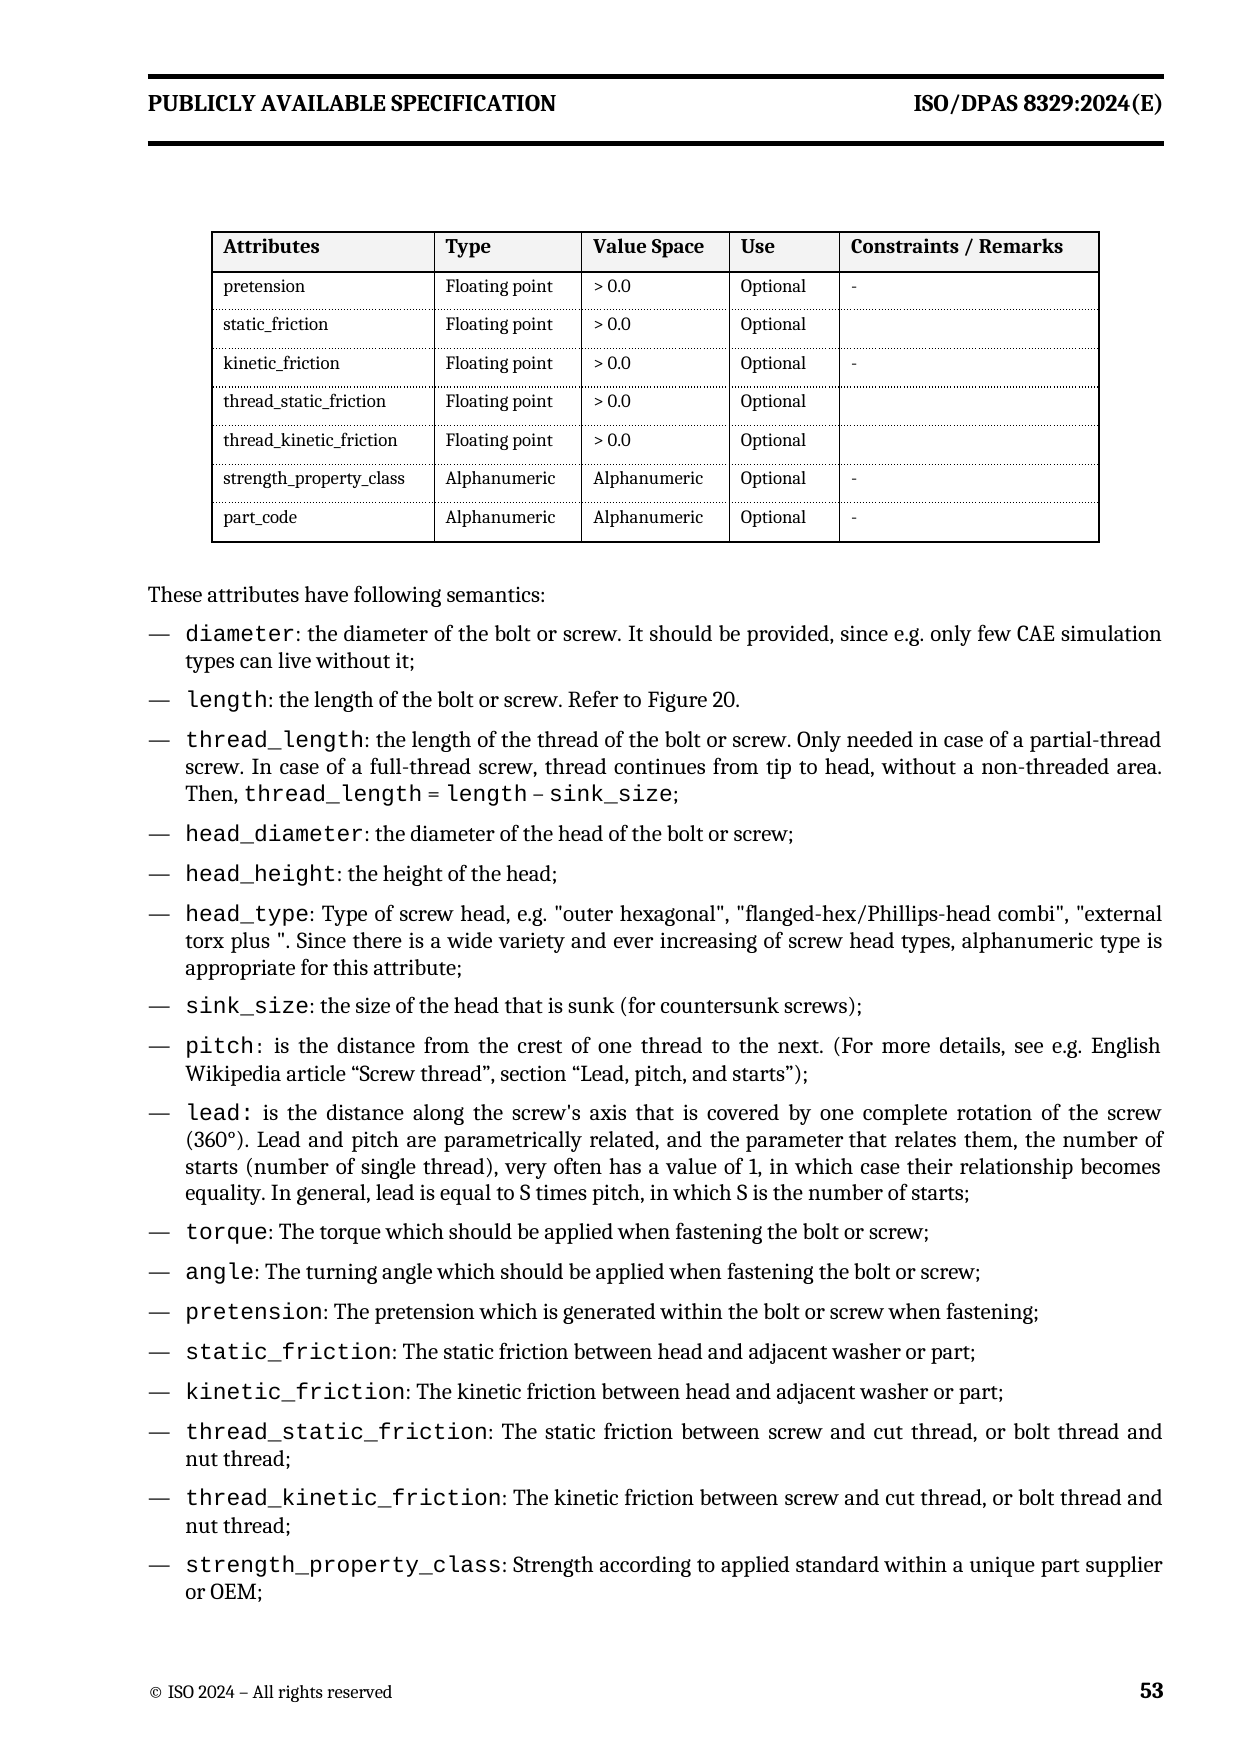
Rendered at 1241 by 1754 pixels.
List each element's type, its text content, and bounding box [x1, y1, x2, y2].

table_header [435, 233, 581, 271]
list thread_length: the length of the thread of the bolt or screw. Only needed in case of a partial-thread screw. In case of a full-thread screw, thread continues from tip to head, without a non-threaded area. Then, thread_length = length – sink_size; [148, 727, 1163, 808]
text These attributes have following semantics: [148, 581, 1163, 608]
list pretension: The pretension which is generated within the bolt or screw when fastening; [148, 1299, 1163, 1326]
list diameter: the diameter of the bolt or screw. It should be provided, since e.g. only few CAE simulation types can live without it; [148, 620, 1163, 674]
list torque: The torque which should be applied when fastening the bolt or screw; [148, 1219, 1163, 1246]
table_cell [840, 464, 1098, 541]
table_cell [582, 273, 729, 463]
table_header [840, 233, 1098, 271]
list head_height: the height of the head; [148, 861, 1163, 888]
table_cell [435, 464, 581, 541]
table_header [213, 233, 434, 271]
list kinetic_friction: The kinetic friction between head and adjacent washer or part; [148, 1379, 1163, 1406]
list strength_property_class: Strength according to applied standard within a unique part supplier or OEM; [148, 1551, 1163, 1605]
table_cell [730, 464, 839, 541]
list angle: The turning angle which should be applied when fastening the bolt or screw; [148, 1259, 1163, 1286]
list head_diameter: the diameter of the head of the bolt or screw; [148, 821, 1163, 848]
list head_type: Type of screw head, e.g. "outer hexagonal", "flanged-hex/Phillips-head combi", "external torx plus ". Since there is a wide variety and ever increasing of screw head types, alphanumeric type is appropriate for this attribute; [148, 901, 1163, 981]
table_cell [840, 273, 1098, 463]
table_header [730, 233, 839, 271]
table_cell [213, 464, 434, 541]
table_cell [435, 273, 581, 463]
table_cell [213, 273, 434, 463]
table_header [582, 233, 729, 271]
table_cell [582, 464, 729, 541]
list thread_static_friction: The static friction between screw and cut thread, or bolt thread and nut thread; [148, 1419, 1163, 1472]
list thread_kinetic_friction: The kinetic friction between screw and cut thread, or bolt thread and nut thread; [148, 1485, 1163, 1539]
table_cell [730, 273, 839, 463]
list sink_size: the size of the head that is sunk (for countersunk screws); [148, 993, 1163, 1021]
list length: the length of the bolt or screw. Refer to Figure 20. [148, 687, 1163, 714]
list pitch: is the distance from the crest of one thread to the next. (For more details, see e.g. English Wikipedia article “Screw thread”, section “Lead, pitch, and starts”); [148, 1033, 1163, 1087]
list lead: is the distance along the screw's axis that is covered by one complete rotation of the screw (360°). Lead and pitch are parametrically related, and the parameter that relates them, the number of starts (number of single thread), very often has a value of 1, in which case their relationship becomes equality. In general, lead is equal to S times pitch, in which S is the number of starts; [148, 1099, 1163, 1206]
list static_friction: The static friction between head and adjacent washer or part; [148, 1339, 1163, 1366]
